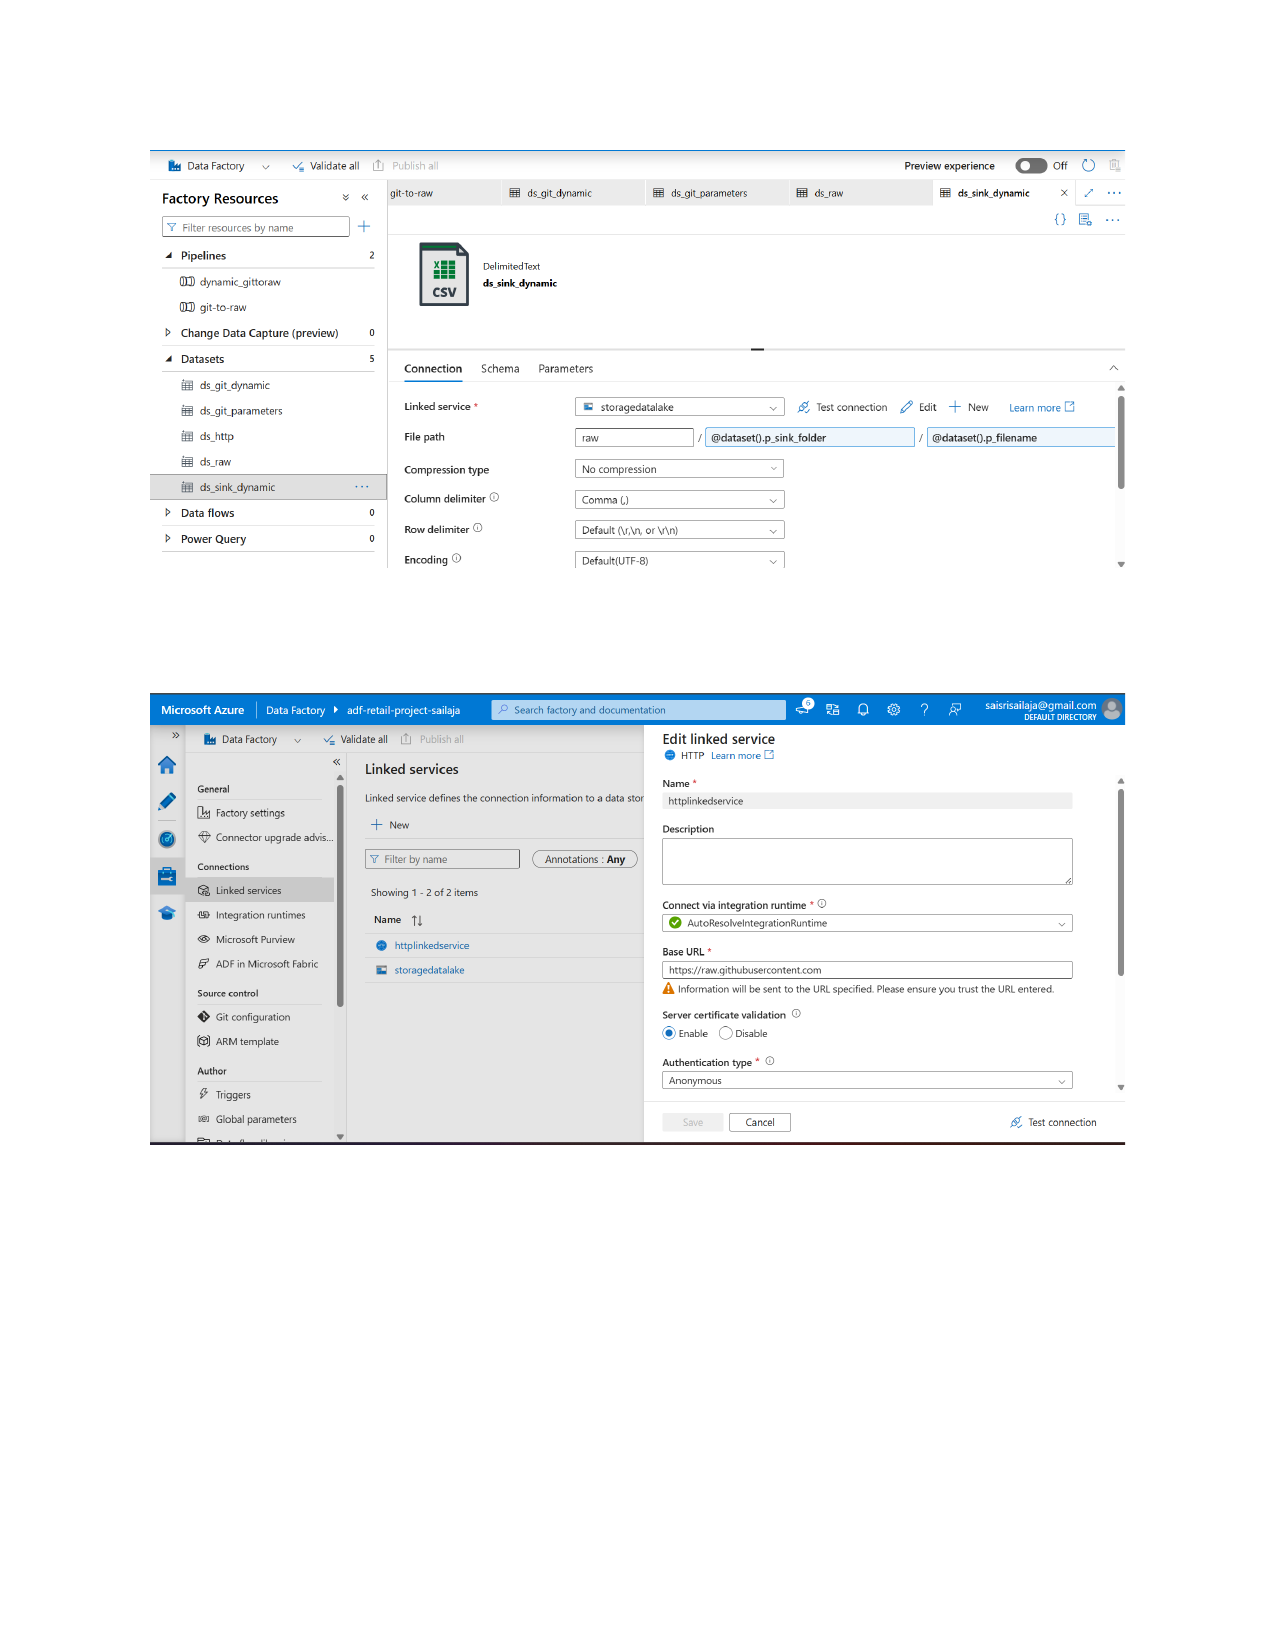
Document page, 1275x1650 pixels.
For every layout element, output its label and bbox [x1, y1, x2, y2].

picture [150, 693, 1125, 1145]
picture [150, 150, 1125, 568]
